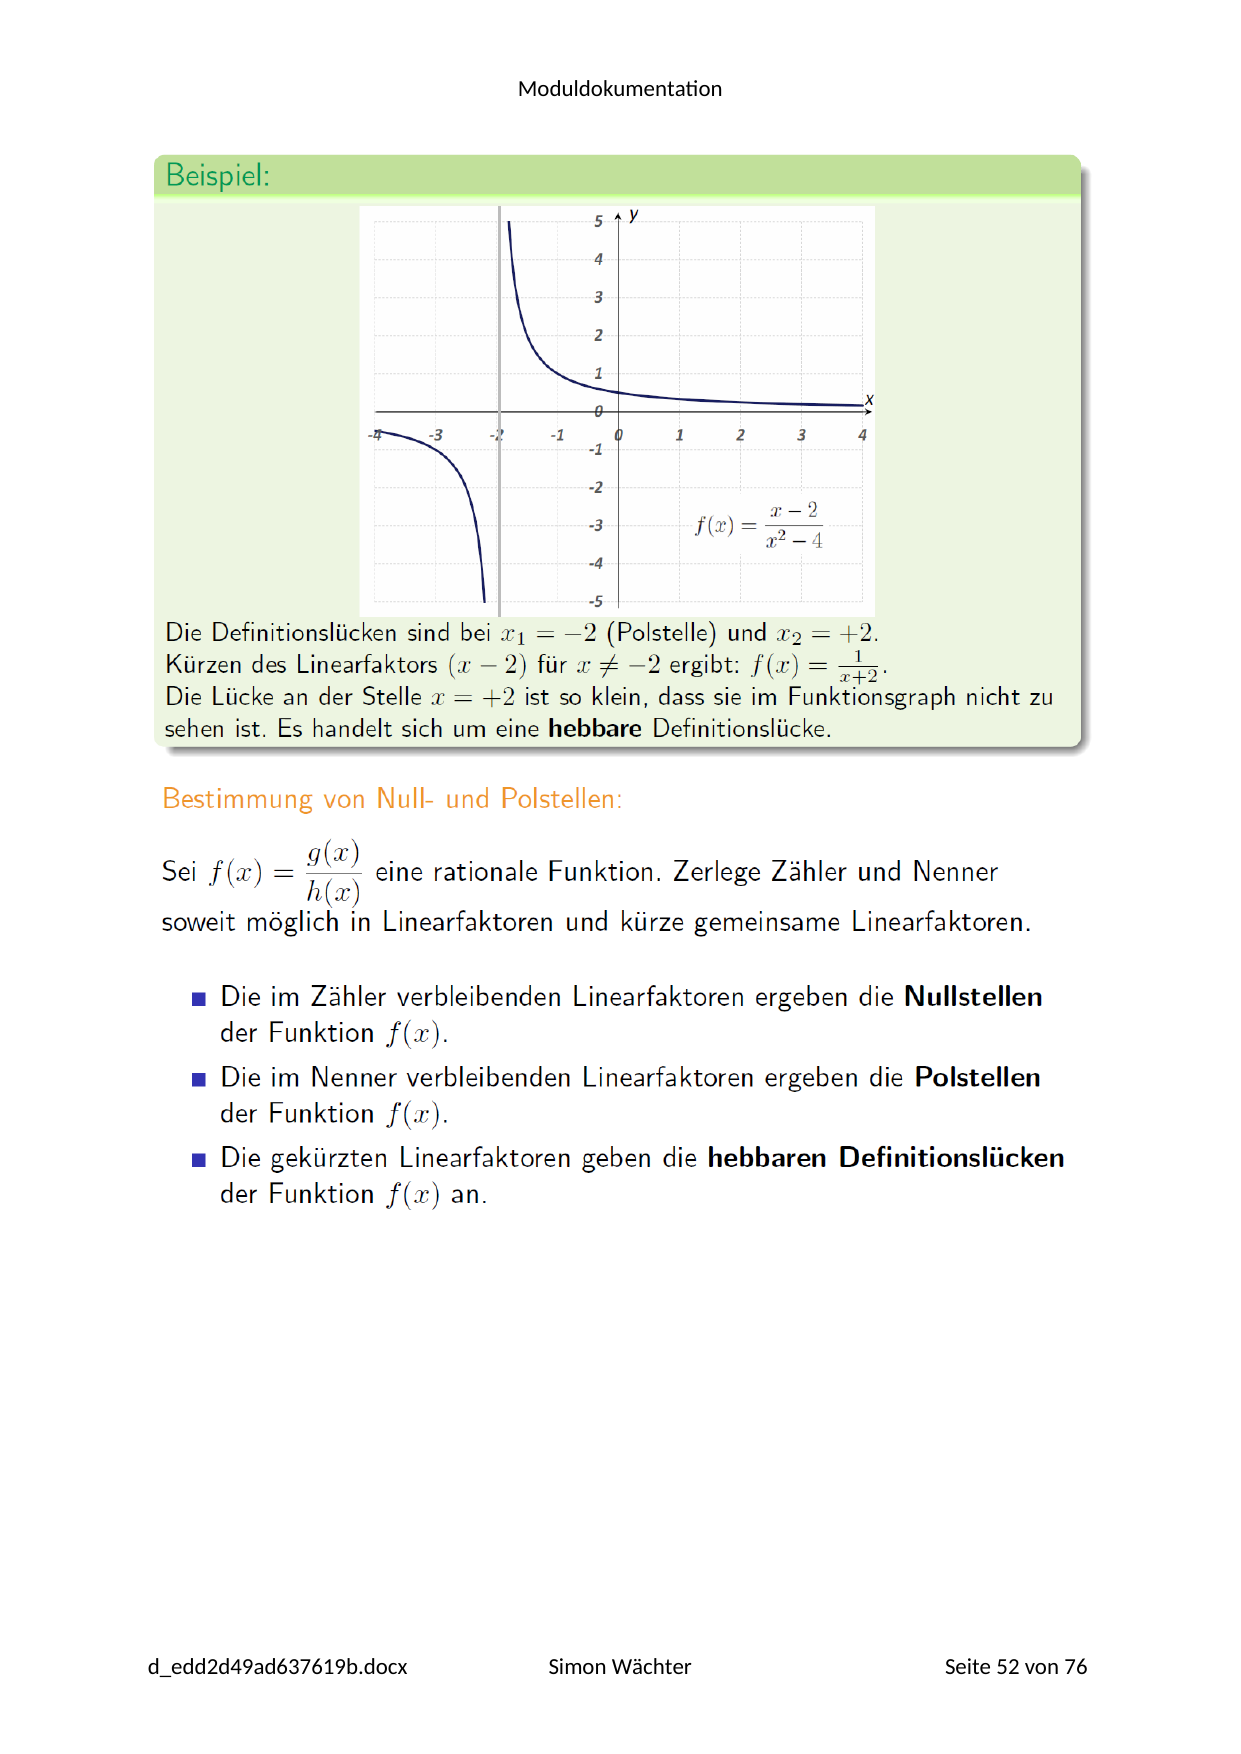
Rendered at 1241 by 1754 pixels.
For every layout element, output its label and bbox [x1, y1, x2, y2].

picture [147, 147, 1093, 757]
picture [147, 775, 1093, 1217]
